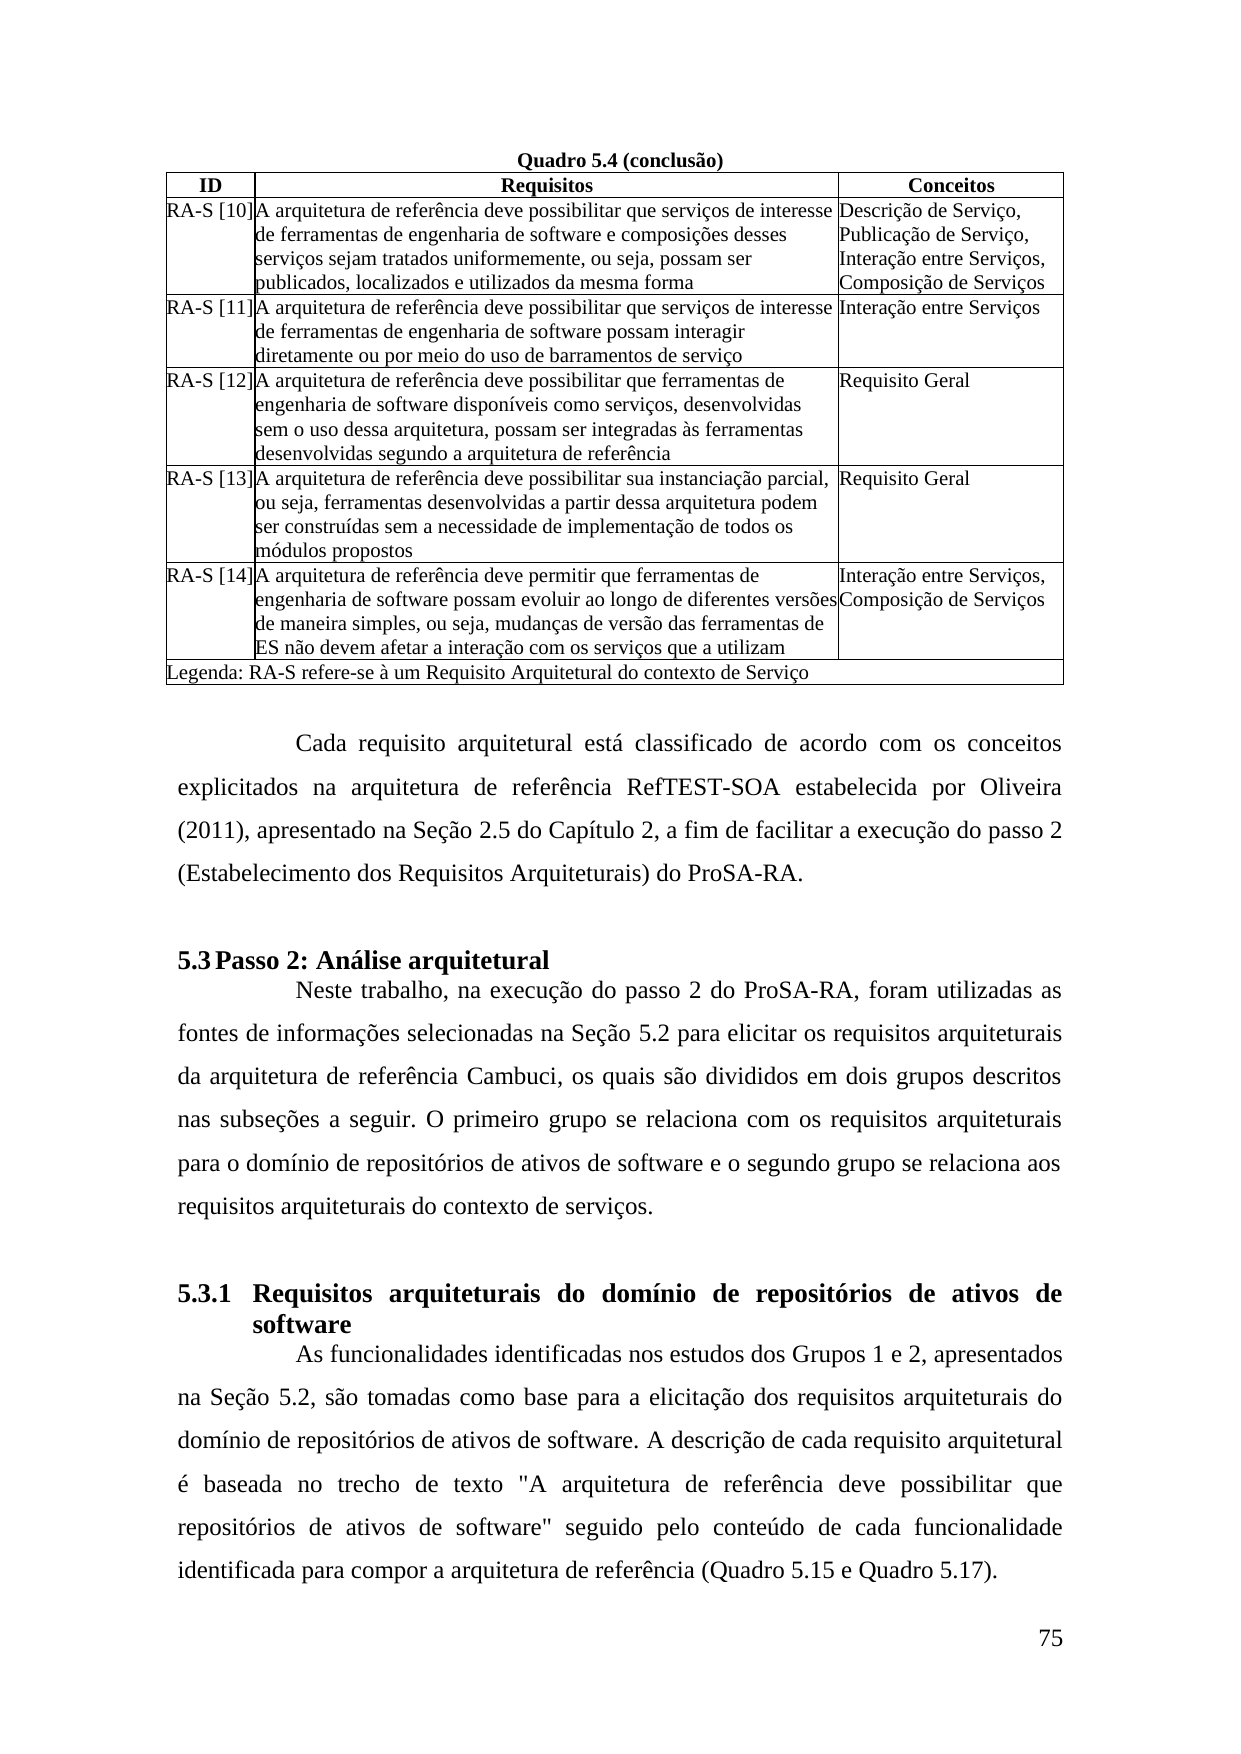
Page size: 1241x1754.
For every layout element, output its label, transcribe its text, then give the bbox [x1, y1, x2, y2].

table_cell A arquitetura de referência deve permitir que ferramentas de engenharia de software possam evoluir ao longo de diferentes versões de maneira simples, ou seja, mudanças de versão das ferramentas de ES não devem afetar a interação com os serviços que a utilizam [256, 563, 838, 659]
table_cell RA-S [13] [167, 466, 254, 562]
table_cell Requisito Geral [839, 368, 1063, 464]
table_cell A arquitetura de referência deve possibilitar que ferramentas de engenharia de software disponíveis como serviços, desenvolvidas sem o uso dessa arquitetura, possam ser integradas às ferramentas desenvolvidas segundo a arquitetura de referência [256, 368, 838, 464]
table_header ID [167, 173, 254, 197]
table_cell Descrição de Serviço, Publicação de Serviço, Interação entre Serviços, Composição de Serviços [839, 198, 1063, 294]
text Quadro 5.4 (conclusão) [177, 148, 1063, 172]
table_cell A arquitetura de referência deve possibilitar que serviços de interesse de ferramentas de engenharia de software e composições desses serviços sejam tratados uniformemente, ou seja, possam ser publicados, localizados e utilizados da mesma forma [256, 198, 838, 294]
table_cell Requisito Geral [839, 466, 1063, 562]
table_cell A arquitetura de referência deve possibilitar que serviços de interesse de ferramentas de engenharia de software possam interagir diretamente ou por meio do uso de barramentos de serviço [256, 295, 838, 367]
table_header Requisitos [256, 173, 838, 197]
table_cell A arquitetura de referência deve possibilitar sua instanciação parcial, ou seja, ferramentas desenvolvidas a partir dessa arquitetura podem ser construídas sem a necessidade de implementação de todos os módulos propostos [256, 466, 838, 562]
subtitle Passo 2: Análise arquitetural [177, 944, 1063, 975]
table_cell Interação entre Serviços [839, 295, 1063, 367]
table_header Conceitos [839, 173, 1063, 197]
table_cell RA-S [14] [167, 563, 254, 659]
subtitle Requisitos arquiteturais do domínio de repositórios de ativos de software [177, 1277, 1063, 1339]
table_cell Interação entre Serviços, Composição de Serviços [839, 563, 1063, 659]
table_cell RA-S [12] [167, 368, 254, 464]
text Cada requisito arquitetural está classificado de acordo com os conceitos explicitados na arquitetura de referência RefTEST-SOA estabelecida por Oliveira (2011), apresentado na Seção 2.5 do Capítulo 2, a fim de facilitar a execução do passo 2 (Estabelecimento dos Requisitos Arquiteturais) do ProSA-RA. [177, 728, 1063, 887]
table_cell Legenda: RA-S refere-se à um Requisito Arquitetural do contexto de Serviço [167, 660, 1063, 684]
table_cell RA-S [11] [167, 295, 254, 367]
table_cell RA-S [10] [167, 198, 254, 294]
